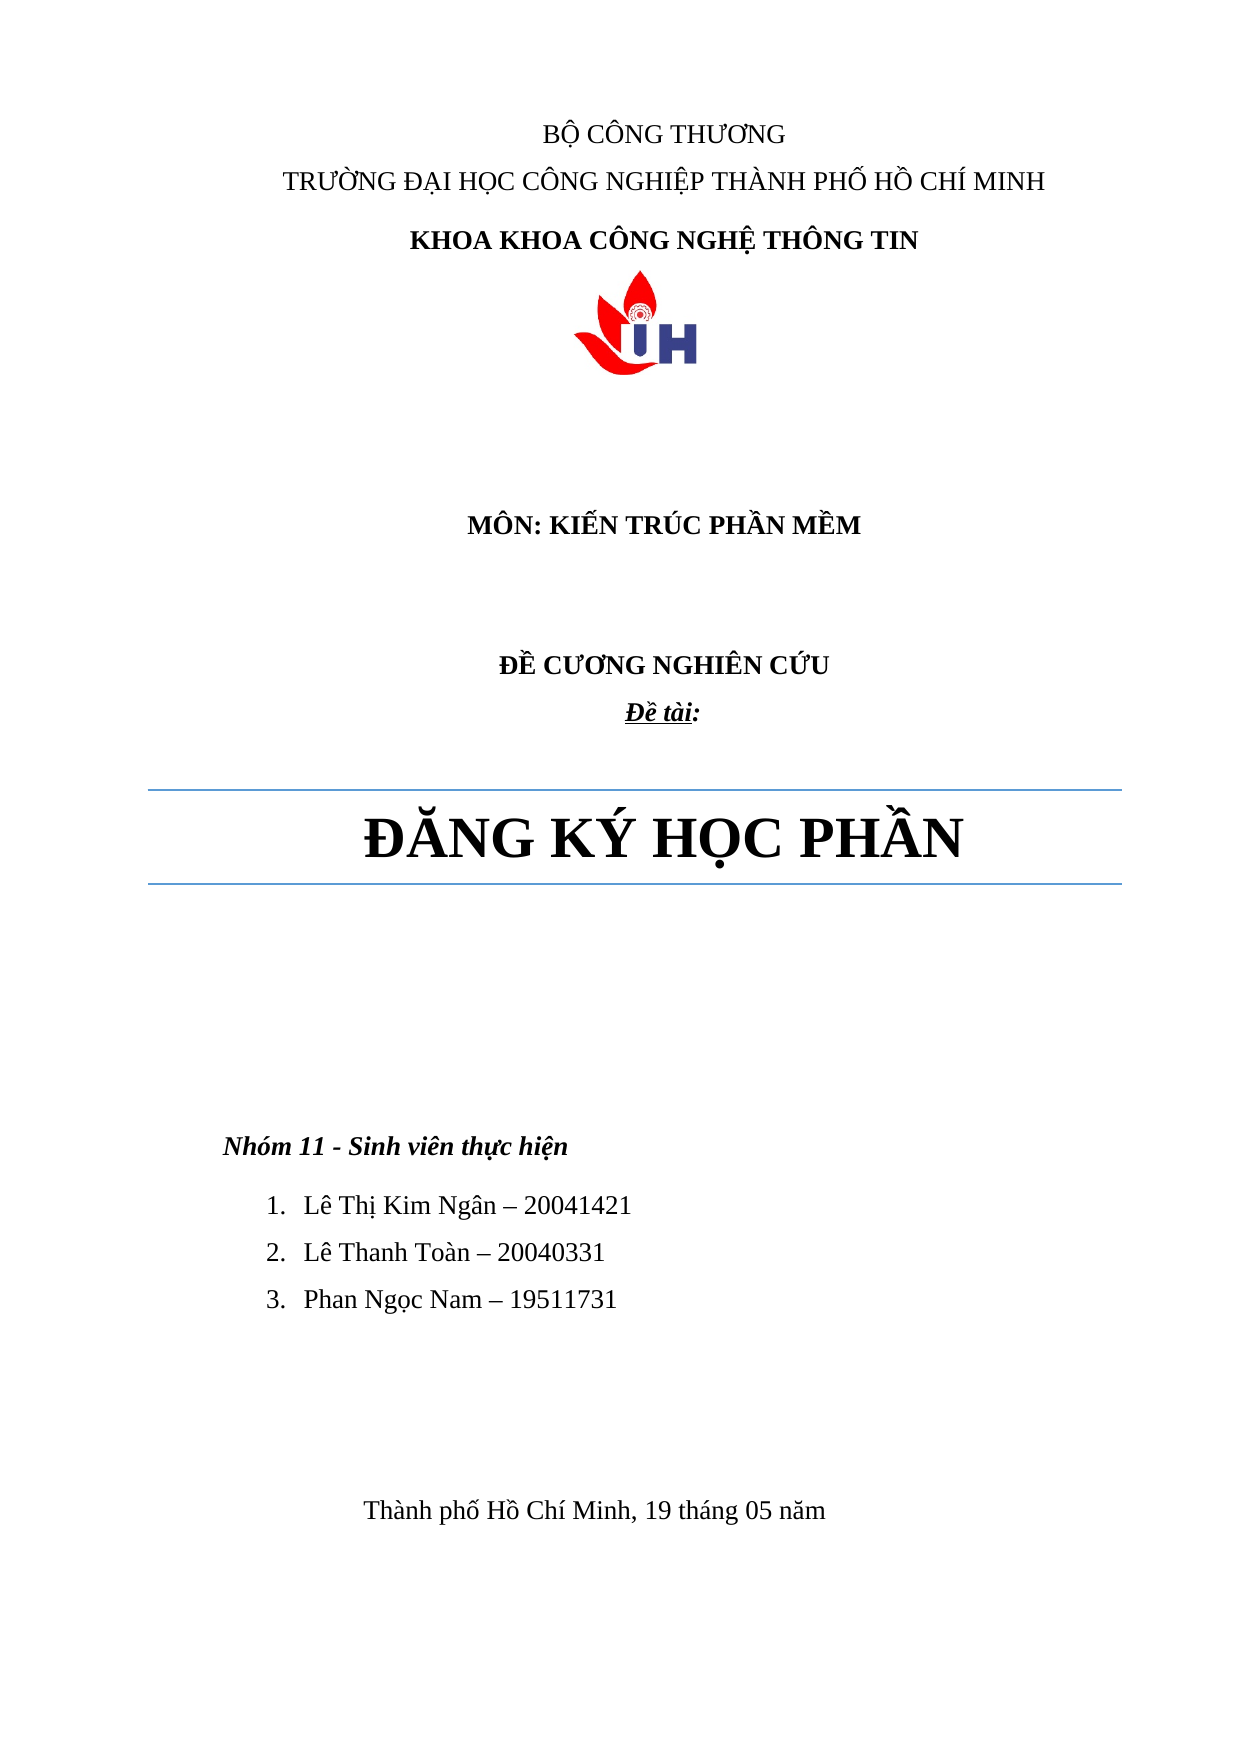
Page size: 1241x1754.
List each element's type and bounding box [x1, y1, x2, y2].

picture [573, 270, 697, 375]
